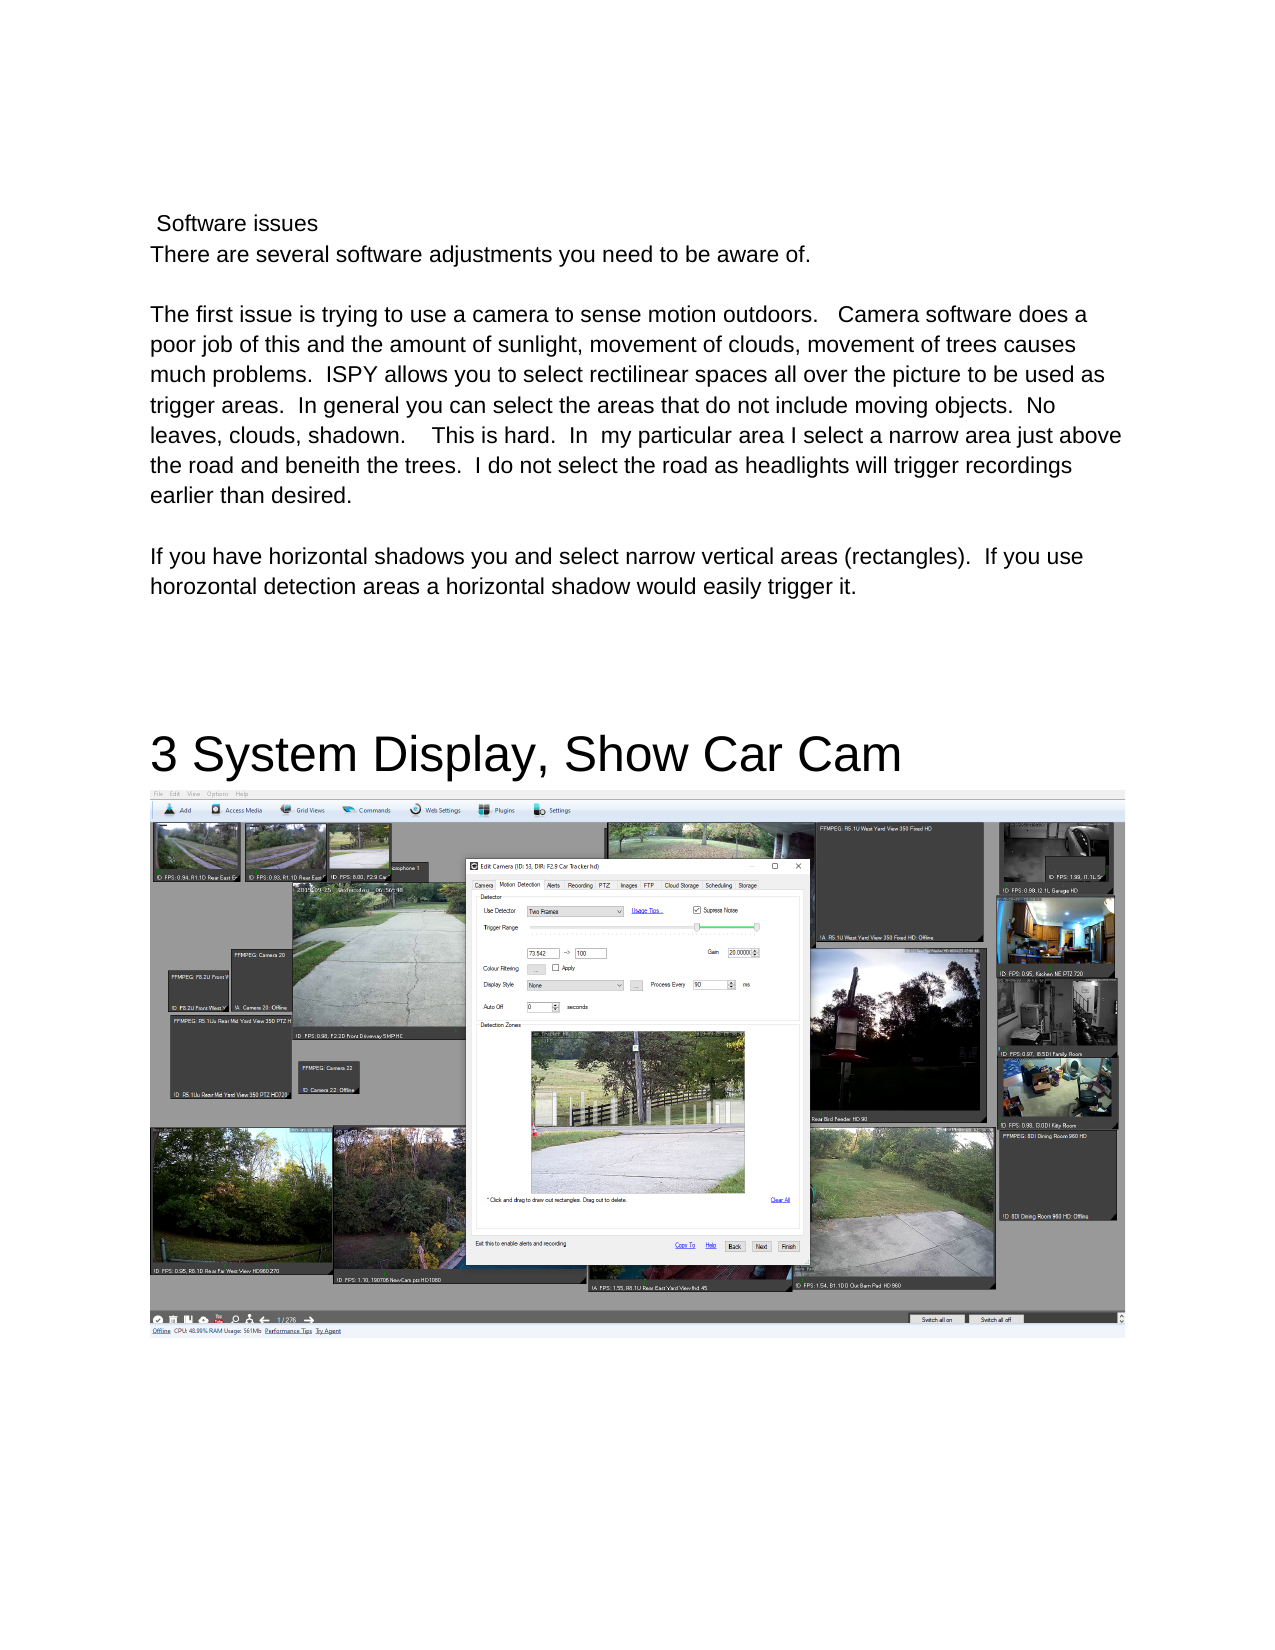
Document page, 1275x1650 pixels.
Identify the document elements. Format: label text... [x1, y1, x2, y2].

text There are several software adjustments you need to be aware of. [150, 241, 1125, 267]
text 3 System Display, Show Car Cam [150, 724, 1125, 781]
text If you have horizontal shadows you and select narrow vertical areas (rectangles). If you use horozontal detection areas a horizontal shadow would easily trigger it. [150, 543, 1125, 599]
picture [150, 790, 1125, 1338]
text The first issue is trying to use a camera to sense motion outdoors. Camera software does a poor job of this and the amount of sunlight, movement of clouds, movement of trees causes much problems. ISPY allows you to select rectilinear spaces all over the picture to be used as trigger areas. In general you can select the areas that do not include moving objects. No leaves, clouds, shadown. This is hard. In my particular area I select a narrow area just above the road and beneith the trees. I do not select the road as headlights will trigger recordings earlier than desired. [150, 301, 1125, 509]
text Software issues [150, 210, 1125, 237]
